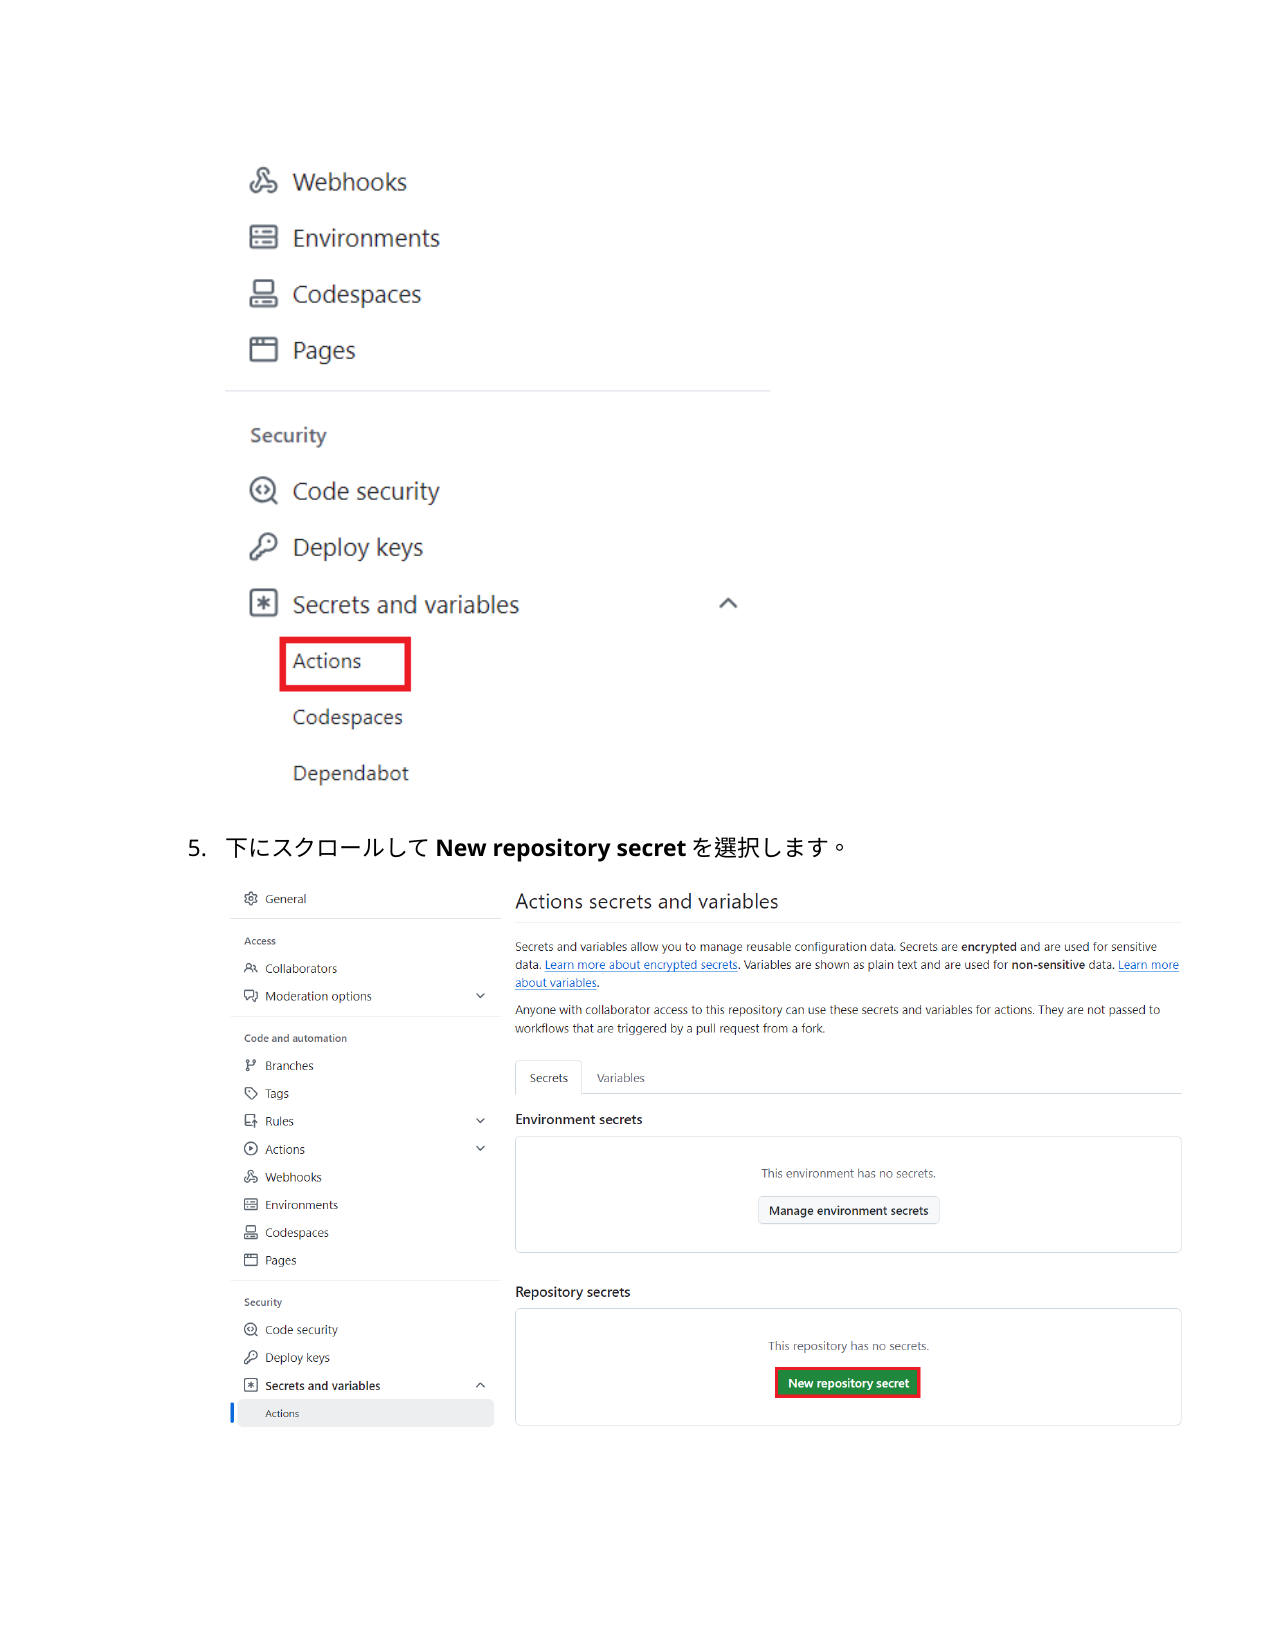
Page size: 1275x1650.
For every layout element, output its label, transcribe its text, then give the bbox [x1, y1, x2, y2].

list 下にスクロールしてNew repository secretを選択します。 [187, 832, 1125, 863]
picture [225, 150, 773, 813]
picture [225, 882, 1200, 1431]
